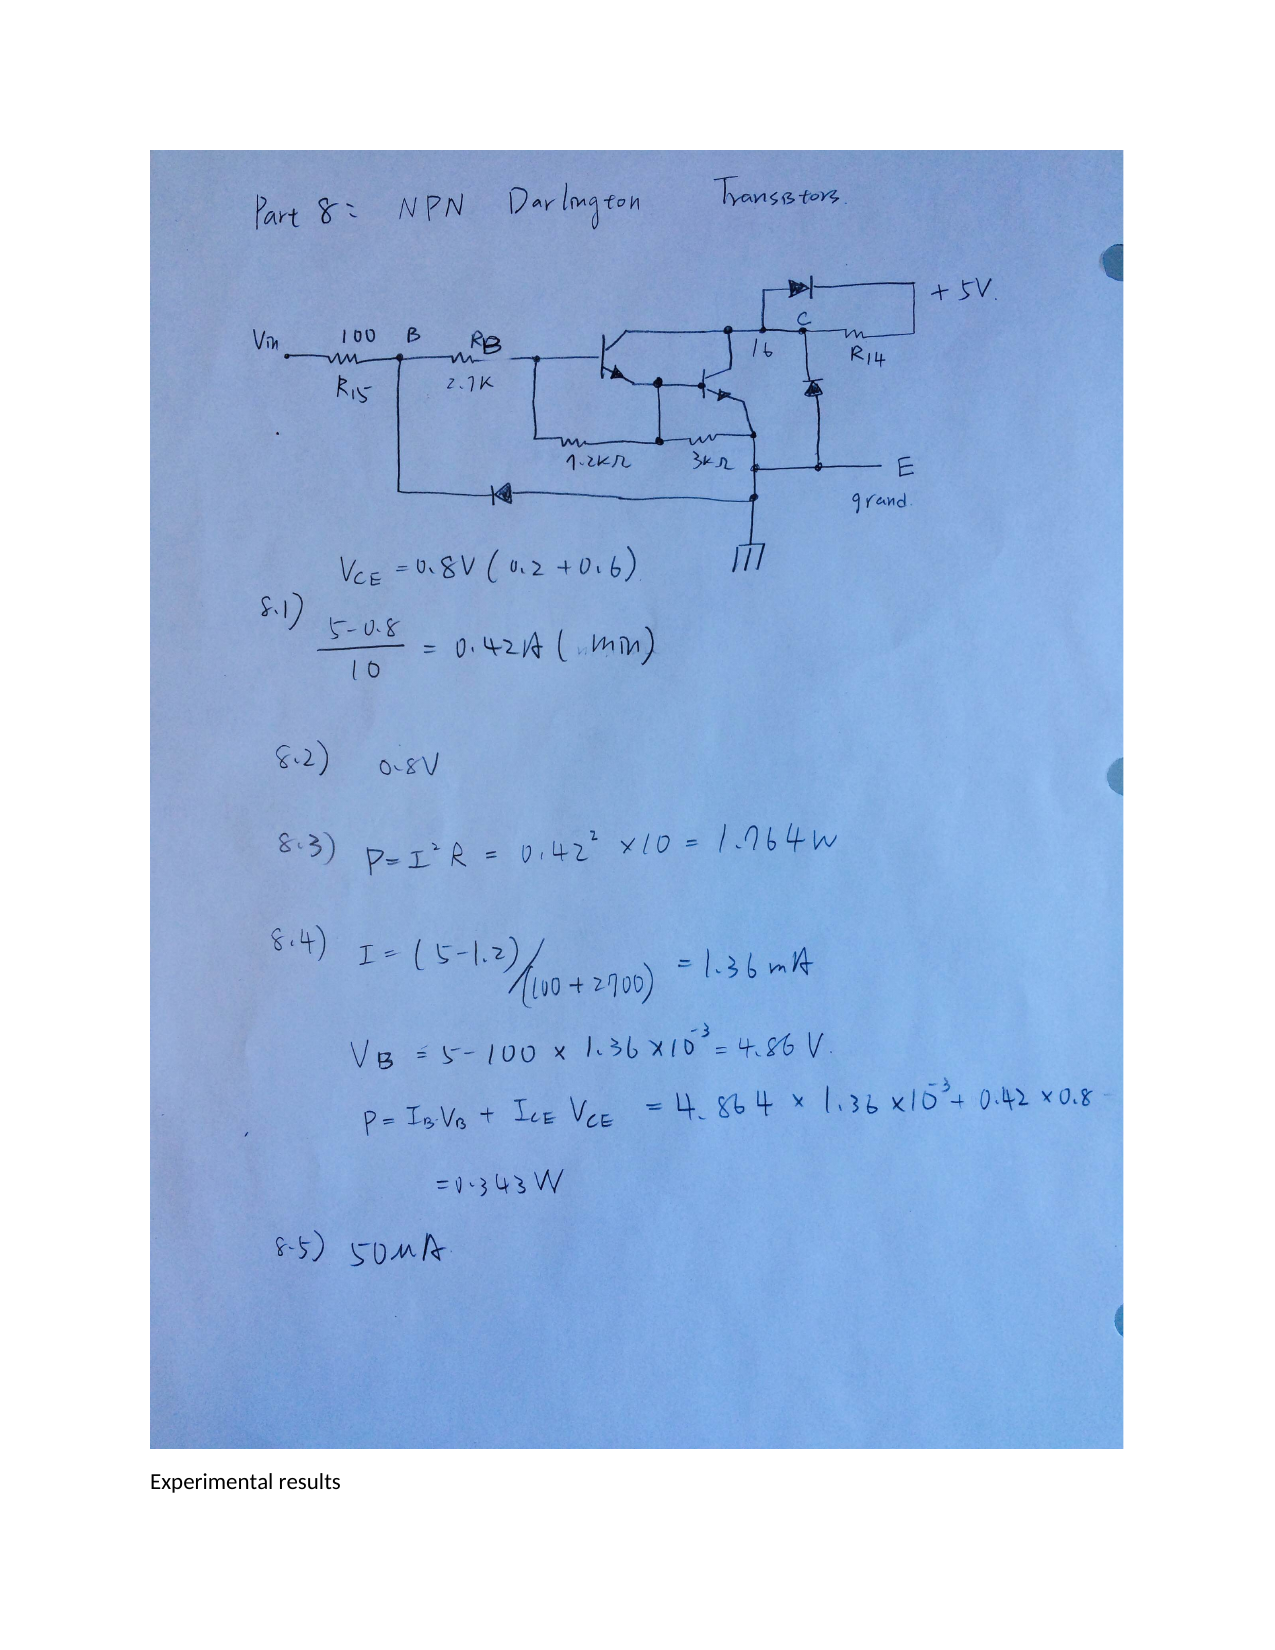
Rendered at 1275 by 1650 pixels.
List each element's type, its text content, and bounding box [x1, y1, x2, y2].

picture [150, 150, 1124, 1449]
text Experimental results [150, 1467, 1125, 1495]
